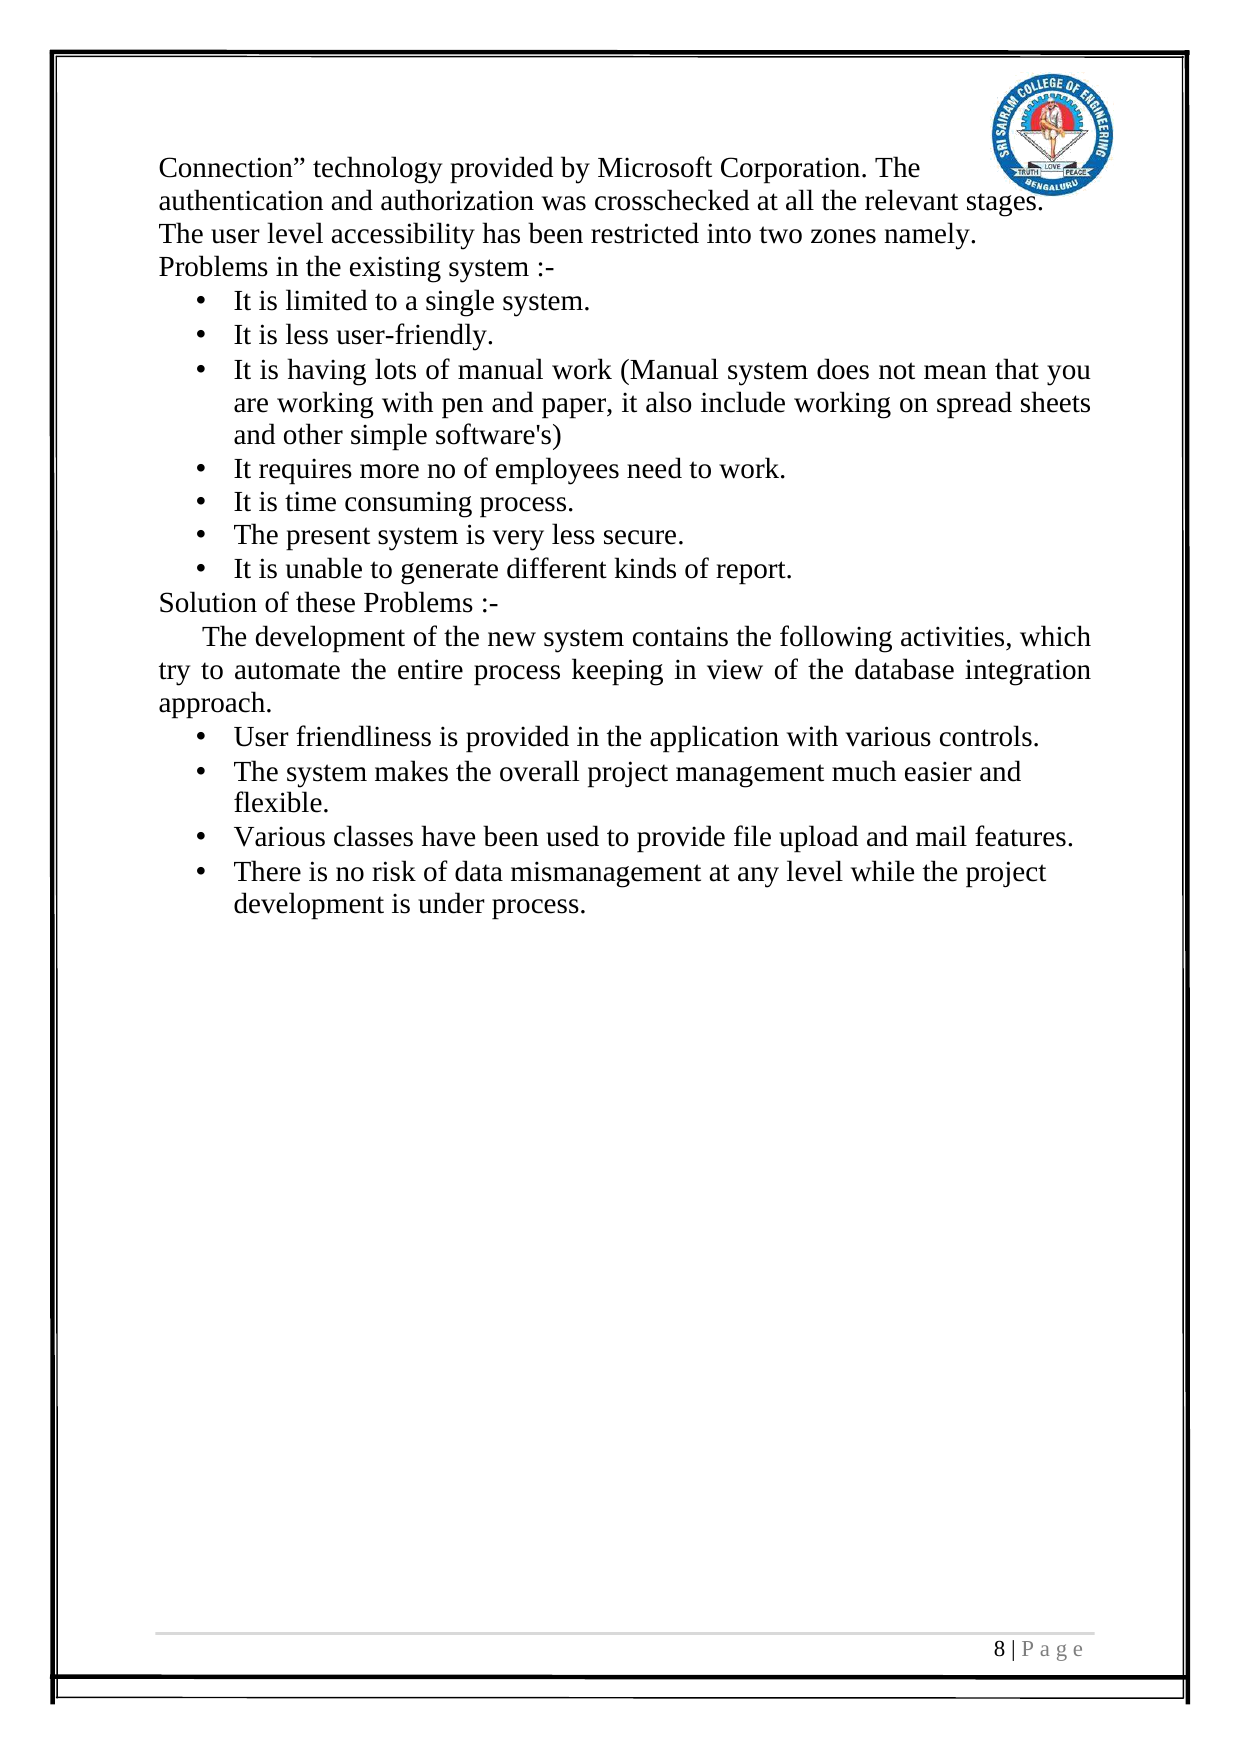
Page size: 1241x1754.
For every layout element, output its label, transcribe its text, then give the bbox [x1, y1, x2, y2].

list The present system is very less secure. [196, 518, 1092, 551]
list It is time consuming process. [196, 484, 1092, 518]
list Various classes have been used to provide file upload and mail features. [196, 819, 1092, 853]
list It requires more no of employees need to work. [196, 451, 1092, 484]
list User friendliness is provided in the application with various controls. [196, 719, 1092, 752]
list It is less user-friendly. [196, 317, 1092, 350]
text The development of the new system contains the following activities, which try to automate the entire process keeping in view of the database integration approach. [158, 620, 1092, 718]
text Connection” technology provided by Microsoft Corporation. The authentication and authorization was crosschecked at all the relevant stages. The user level accessibility has been restricted into two zones namely. Problems in the existing system :- [158, 151, 1092, 283]
list It is unable to generate different kinds of report. [196, 551, 1092, 585]
list There is no risk of data mismanagement at any level while the project development is under process. [196, 856, 1092, 919]
text Solution of these Problems :- [158, 585, 1092, 618]
list It is limited to a single system. [196, 283, 1092, 317]
picture [990, 72, 1114, 197]
list The system makes the overall project management much easier and flexible. [196, 756, 1092, 819]
text 8 | P a g e [994, 1635, 1092, 1661]
list It is having lots of manual work (Manual system does not mean that you are working with pen and paper, it also include working on spread sheets and other simple software's) [196, 354, 1092, 451]
